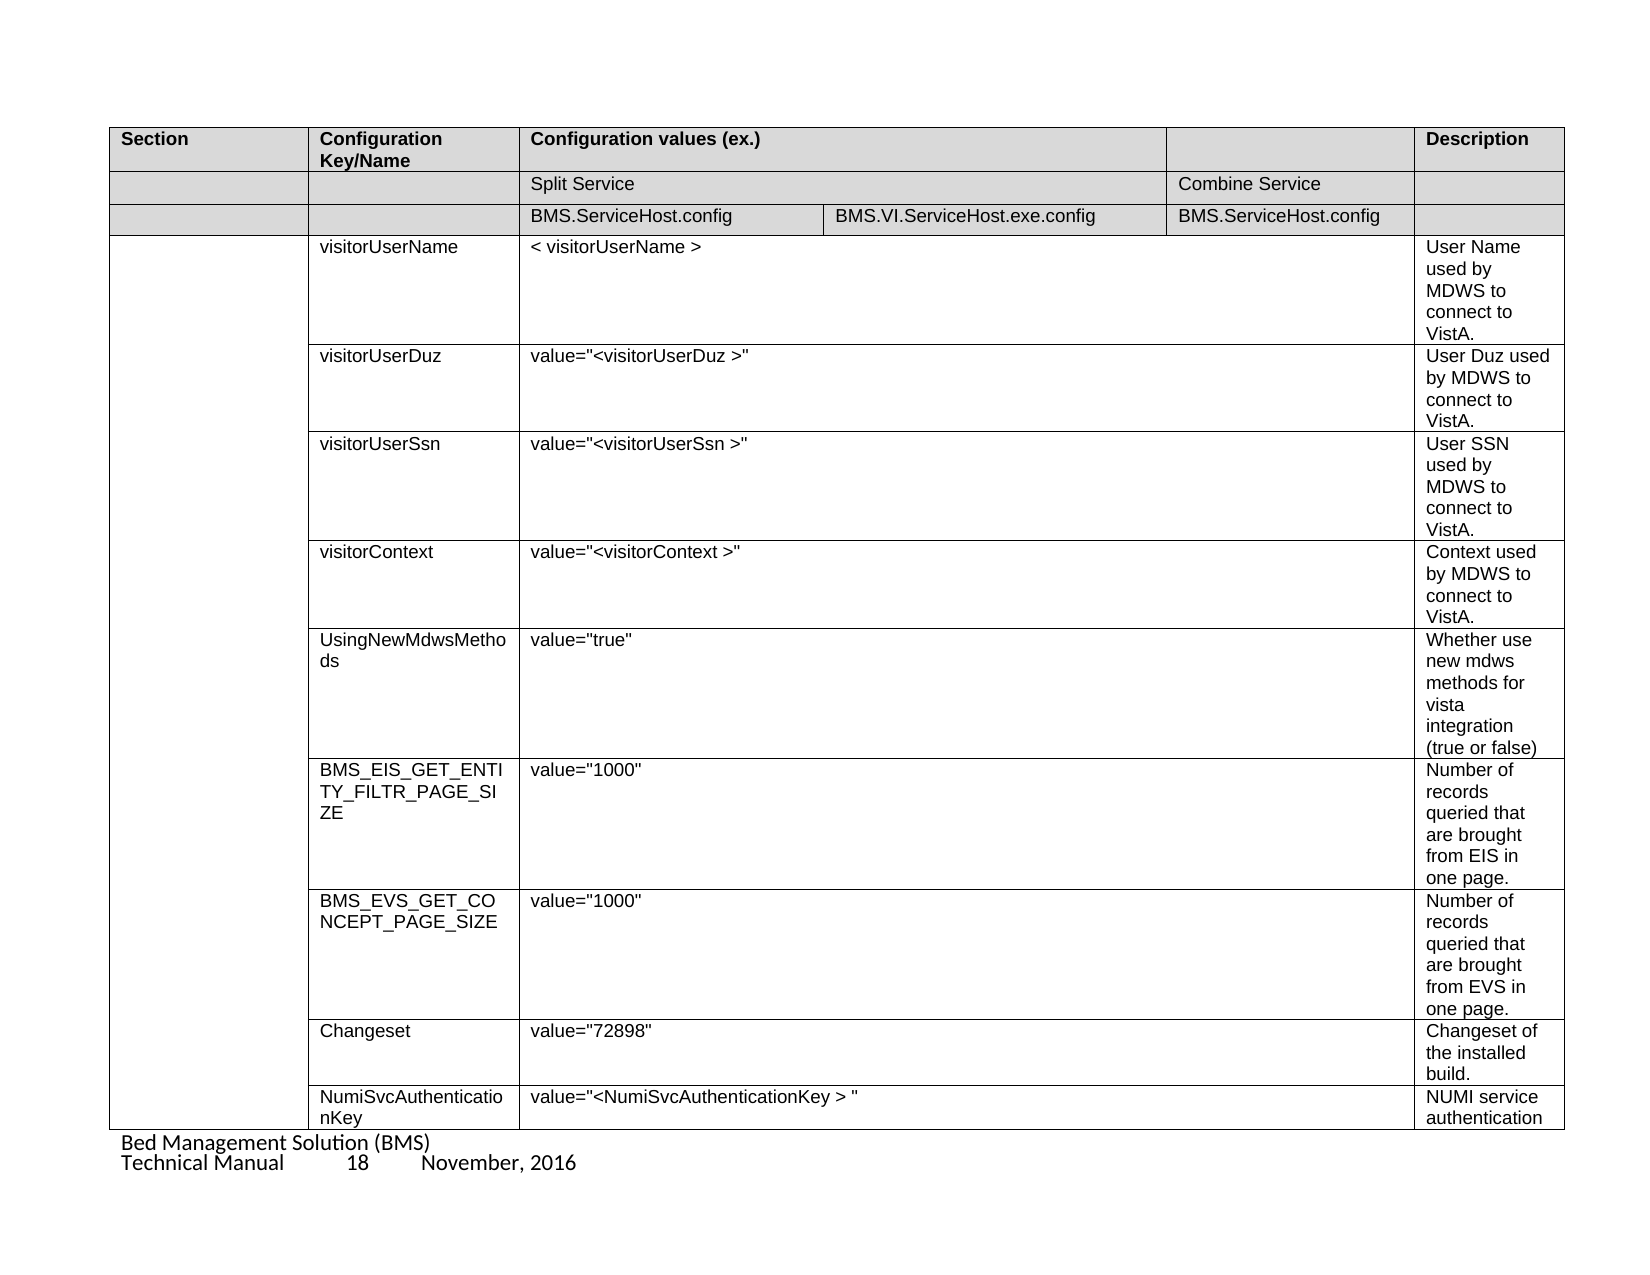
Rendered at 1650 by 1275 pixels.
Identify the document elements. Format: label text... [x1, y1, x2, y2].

table_cell NUMI service authentication key. [1415, 1086, 1564, 1129]
table_cell [309, 172, 519, 204]
table_cell value="<visitorUserSsn >" [520, 432, 1414, 540]
table_cell [110, 172, 308, 204]
table_cell value="1000" [520, 890, 1414, 1019]
table_cell < visitorUserName > [520, 236, 1414, 344]
table_cell Changeset of the installed build. [1415, 1020, 1564, 1084]
table_cell User Duz used by MDWS to connect to VistA. [1415, 345, 1564, 431]
table_cell BMS.ServiceHost.config [1167, 205, 1414, 235]
table_cell Context used by MDWS to connect to VistA. [1415, 541, 1564, 628]
table_cell visitorUserSsn [309, 432, 519, 540]
table_cell Combine Service [1167, 172, 1414, 204]
table_cell visitorUserDuz [309, 345, 519, 431]
table_cell BMS.ServiceHost.config [520, 205, 823, 235]
table_cell User SSN used by MDWS to connect to VistA. [1415, 432, 1564, 540]
table_cell visitorUserName [309, 236, 519, 344]
table_cell Split Service [520, 172, 1166, 204]
table_cell value="1000" [520, 759, 1414, 888]
table_cell [309, 205, 519, 235]
table_cell Number of records queried that are brought from EIS in one page. [1415, 759, 1564, 888]
table_cell [1415, 205, 1564, 235]
table_cell Number of records queried that are brought from EVS in one page. [1415, 890, 1564, 1019]
table_cell UsingNewMdwsMethods [309, 629, 519, 758]
table_header Description [1415, 128, 1564, 171]
table_cell [1415, 172, 1564, 204]
table_cell value="<NumiSvcAuthenticationKey > " [520, 1086, 1414, 1129]
table_cell NumiSvcAuthenticationKey [309, 1086, 519, 1129]
table_cell value="72898" [520, 1020, 1414, 1084]
table_cell value="<visitorUserDuz >" [520, 345, 1414, 431]
table_cell BMS_EVS_GET_CONCEPT_PAGE_SIZE [309, 890, 519, 1019]
table_cell value="<visitorContext >" [520, 541, 1414, 628]
table_cell [110, 205, 308, 235]
table_header Configuration values (ex.) [520, 128, 1166, 171]
table_cell value="true" [520, 629, 1414, 758]
table_header Section [110, 128, 308, 171]
table_cell BMS_EIS_GET_ENTITY_FILTR_PAGE_SIZE [309, 759, 519, 888]
table_cell visitorContext [309, 541, 519, 628]
table_header [1167, 128, 1414, 171]
table_cell User Name used by MDWS to connect to VistA. [1415, 236, 1564, 344]
table_header Configuration Key/Name [309, 128, 519, 171]
table_cell Changeset [309, 1020, 519, 1084]
table_cell Whether use new mdws methods for vista integration (true or false) [1415, 629, 1564, 758]
table_cell BMS.VI.ServiceHost.exe.config [824, 205, 1166, 235]
